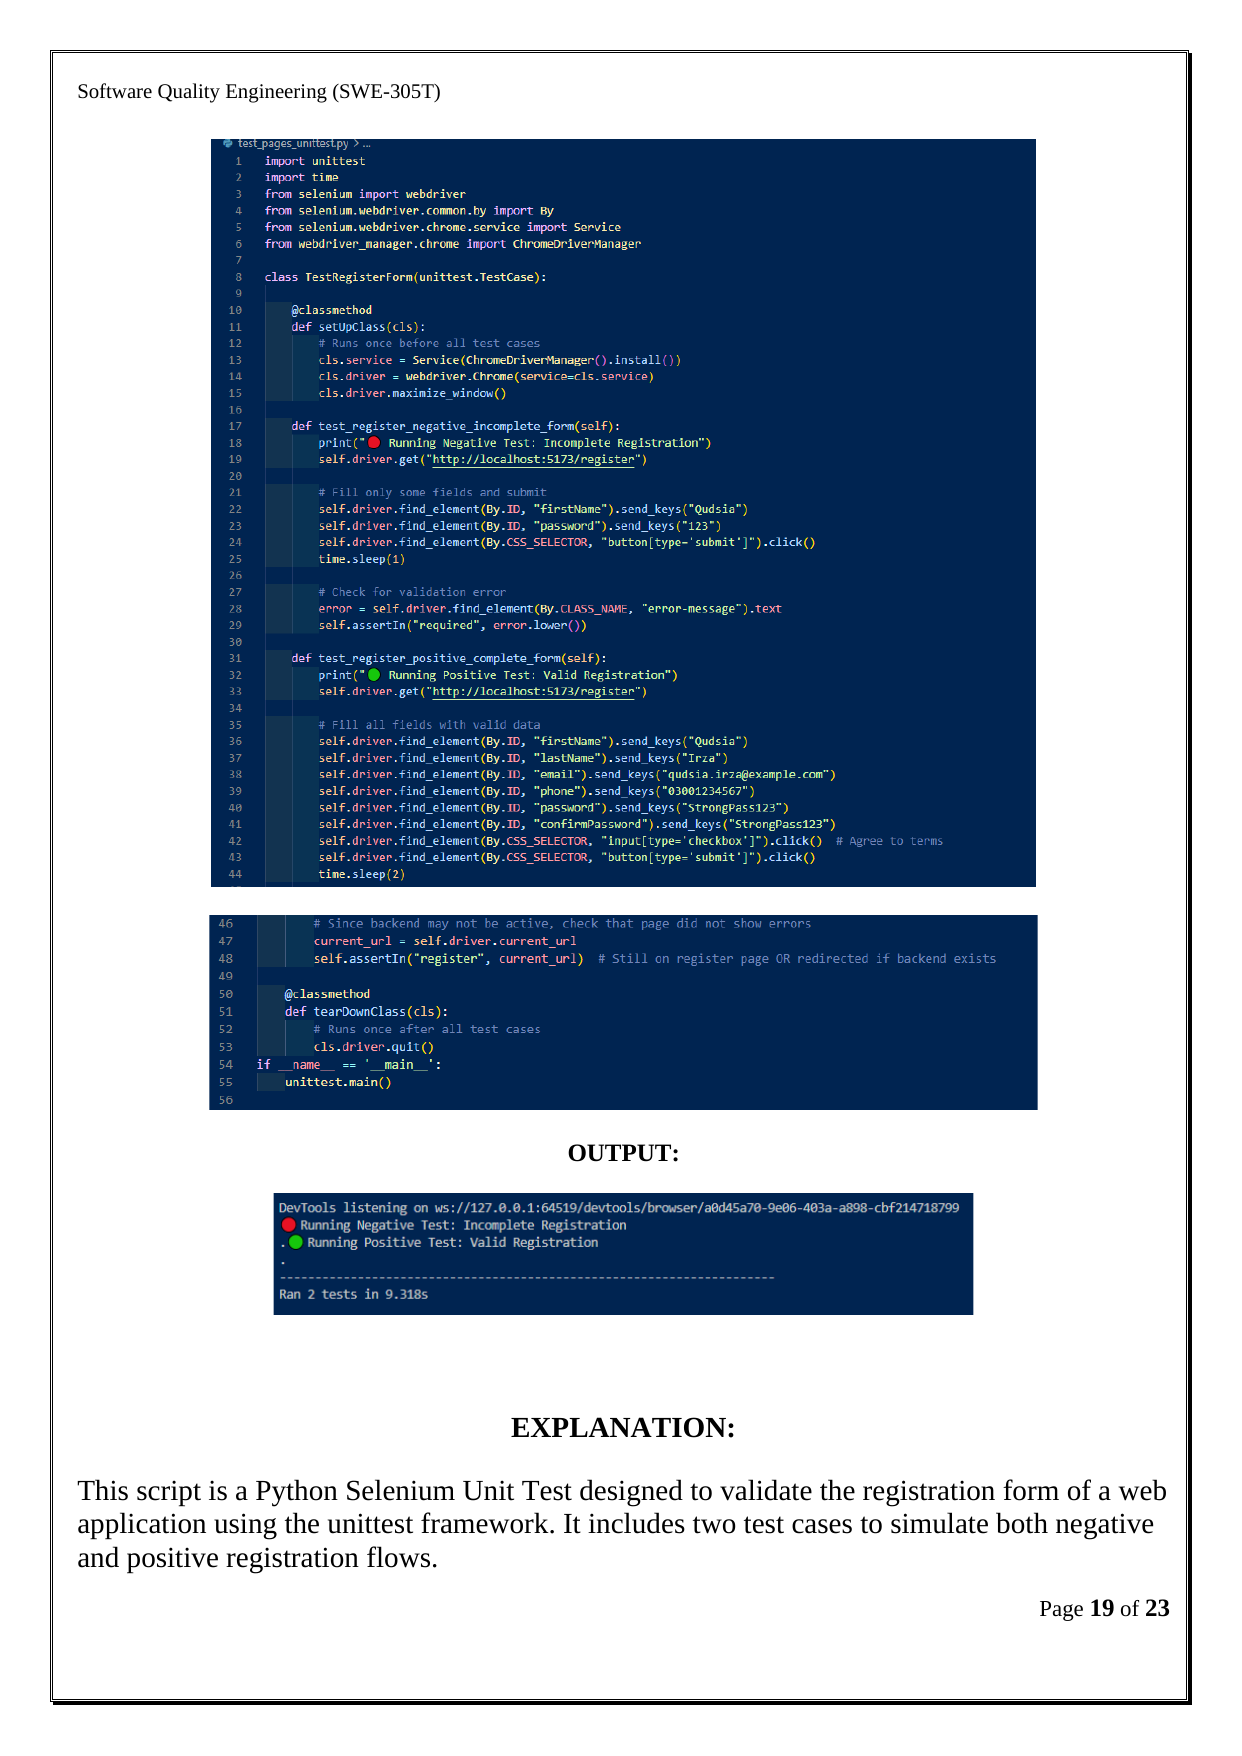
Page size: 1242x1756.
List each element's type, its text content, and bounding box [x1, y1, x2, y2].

picture [209, 915, 1038, 1110]
picture [273, 1193, 974, 1315]
picture [211, 139, 1036, 887]
text This script is a Python Selenium Unit Test designed to validate the registration form of a web application using the unittest framework. It includes two test cases to simulate both negative and positive registration flows. [77, 1473, 1170, 1573]
text OUTPUT: [77, 1138, 1170, 1193]
text EXPLANATION: [77, 1410, 1170, 1444]
